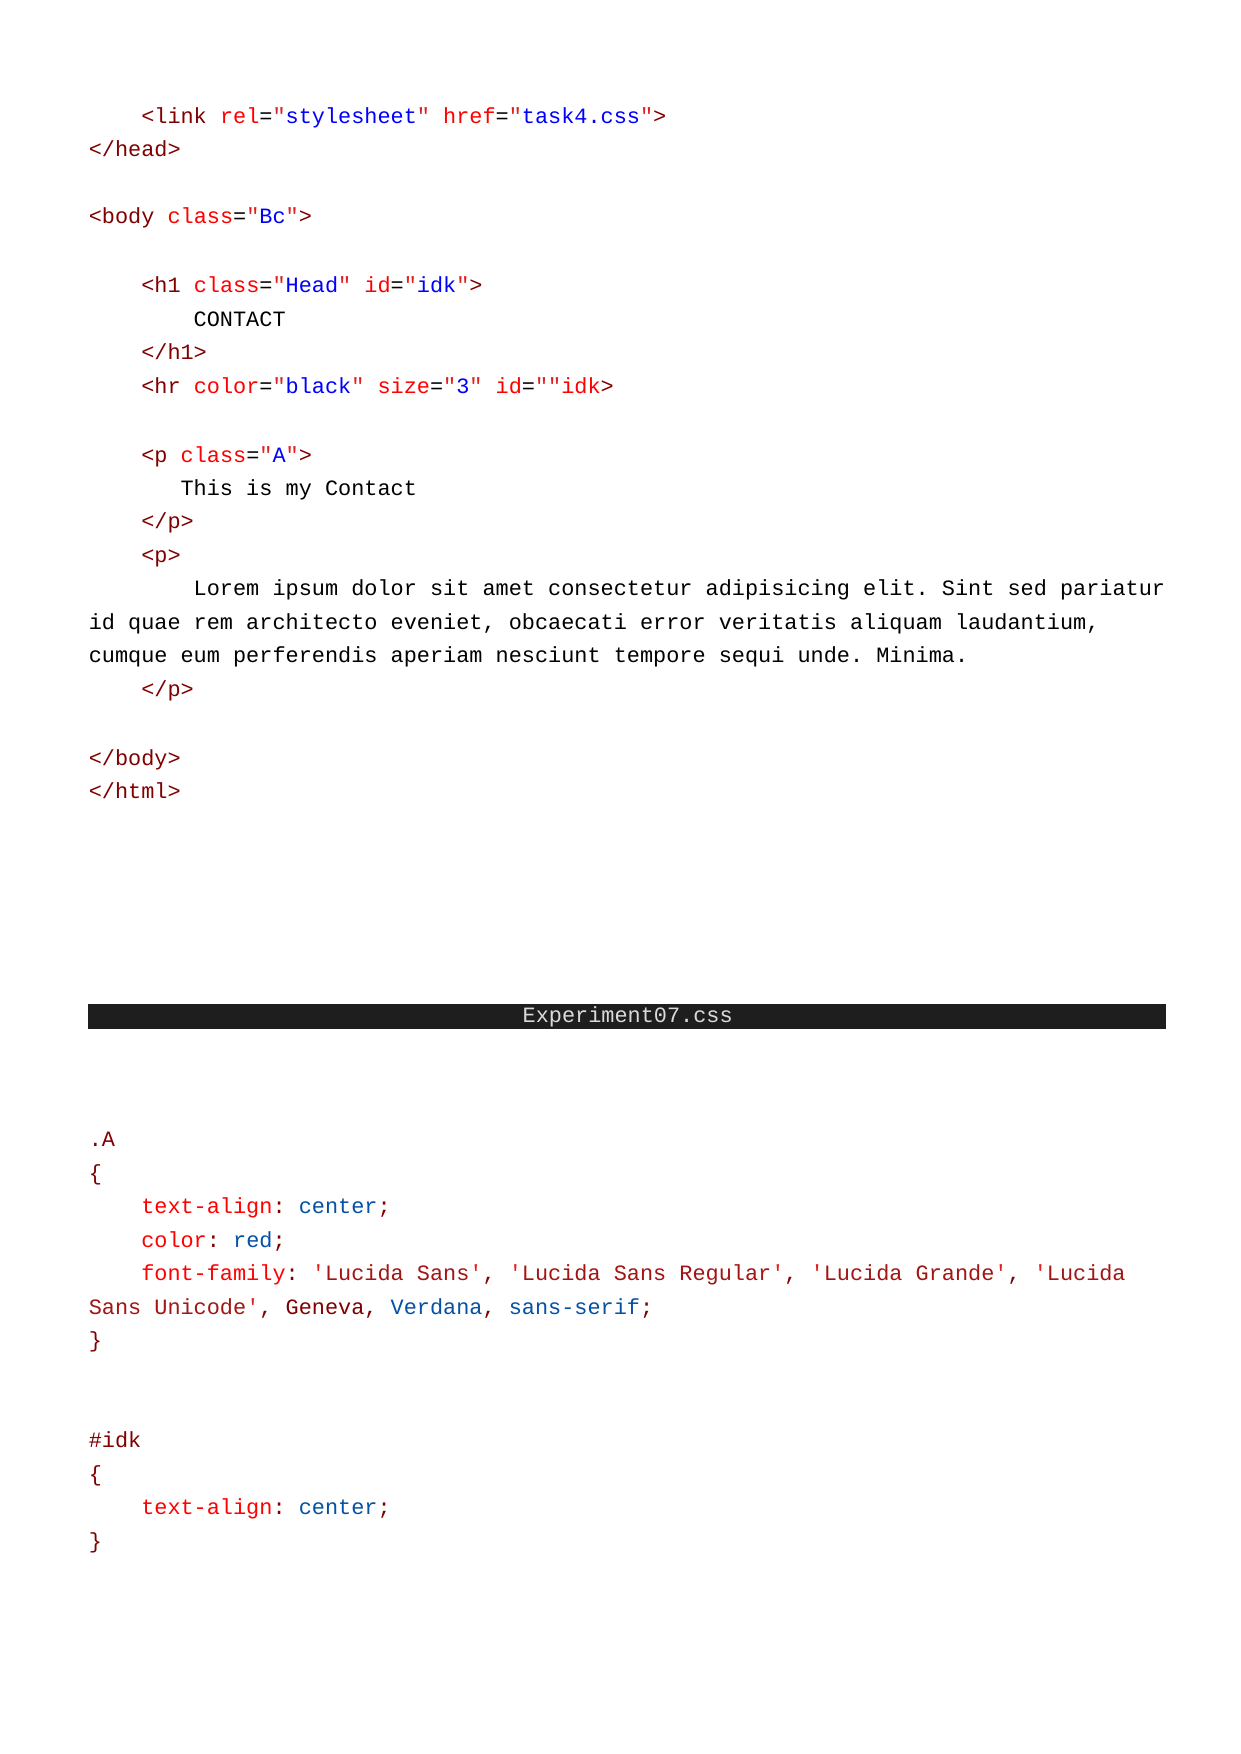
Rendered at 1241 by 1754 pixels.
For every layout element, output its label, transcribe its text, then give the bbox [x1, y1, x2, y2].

text </head> [88, 139, 1166, 163]
text .A [88, 1129, 1166, 1153]
text Experiment07.css [88, 1004, 1166, 1029]
text font-family: 'Lucida Sans', 'Lucida Sans Regular', 'Lucida Grande', 'Lucida Sans Unicode', Geneva, Verdana, sans-serif; [88, 1262, 1166, 1321]
text } [88, 1329, 1166, 1354]
text Lorem ipsum dolor sit amet consectetur adipisicing elit. Sint sed pariatur id quae rem architecto eveniet, obcaecati error veritatis aliquam laudantium, cumque eum perferendis aperiam nesciunt tempore sequi unde. Minima. [88, 577, 1166, 669]
text </html> [88, 780, 1166, 805]
text This is my Contact [88, 477, 1166, 502]
text <p class="A"> [88, 444, 1166, 468]
text </p> [88, 678, 1166, 703]
text { [88, 1463, 1166, 1488]
text text-align: center; [88, 1196, 1166, 1220]
text </body> [88, 747, 1166, 772]
text #idk [88, 1429, 1166, 1454]
text { [88, 1162, 1166, 1187]
text </h1> [88, 341, 1166, 366]
text <body class="Bc"> [88, 206, 1166, 230]
text CONTACT [88, 308, 1166, 333]
text } [88, 1530, 1166, 1555]
text <link rel="stylesheet" href="task4.css"> [88, 105, 1166, 130]
text text-align: center; [88, 1496, 1166, 1521]
text <h1 class="Head" id="idk"> [88, 274, 1166, 299]
text </p> [88, 511, 1166, 535]
text <hr color="black" size="3" id=""idk> [88, 375, 1166, 399]
text <p> [88, 544, 1166, 569]
text color: red; [88, 1229, 1166, 1254]
